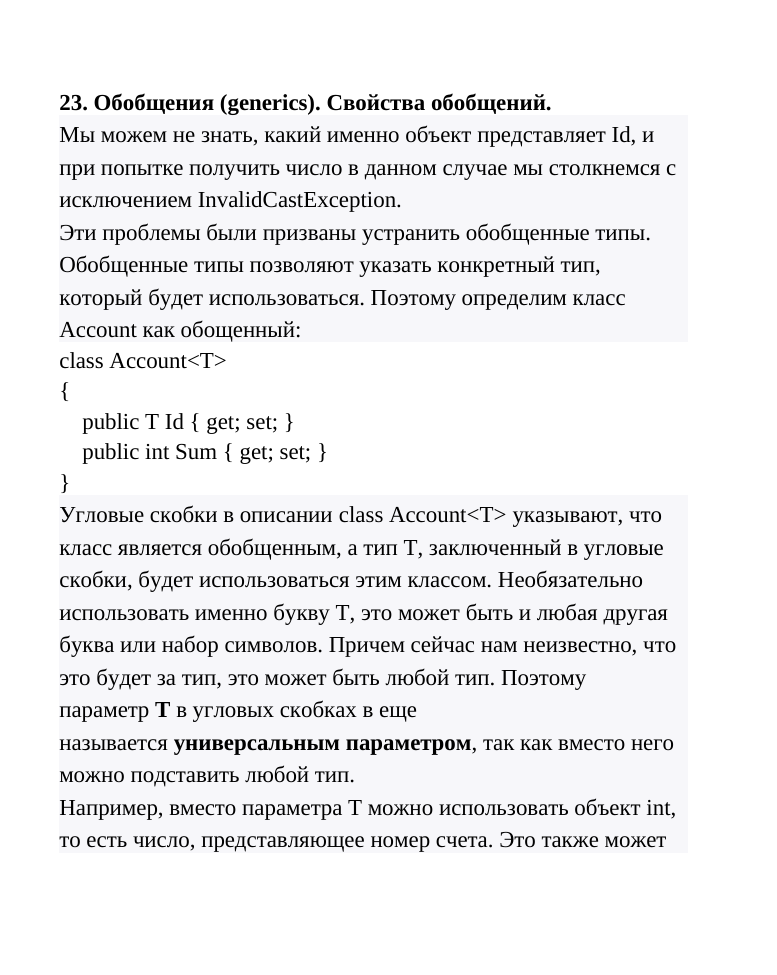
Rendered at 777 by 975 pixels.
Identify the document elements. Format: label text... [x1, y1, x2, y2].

subtitle 23. Обобщения (generics). Свойства обобщений. [59, 89, 688, 115]
text Эти проблемы были призваны устранить обобщенные типы. Обобщенные типы позволяют указать конкретный тип, который будет использоваться. Поэтому определим класс Account как обощенный: [59, 212, 688, 342]
text public T Id { get; set; } [59, 403, 688, 434]
text Угловые скобки в описании class Account<T> указывают, что класс является обобщенным, а тип T, заключенный в угловые скобки, будет использоваться этим классом. Необязательно использовать именно букву T, это может быть и любая другая буква или набор символов. Причем сейчас нам неизвестно, что это будет за тип, это может быть любой тип. Поэтому параметр T в угловых скобках в еще называется универсальным параметром, так как вместо него можно подставить любой тип. [59, 495, 688, 788]
text public int Sum { get; set; } [59, 434, 688, 464]
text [59, 788, 688, 853]
text Мы можем не знать, какий именно объект представляет Id, и при попытке получить число в данном случае мы столкнемся с исключением InvalidCastException. [59, 115, 688, 212]
text { [59, 373, 688, 403]
text class Account<T> [59, 342, 688, 373]
text } [59, 464, 688, 495]
